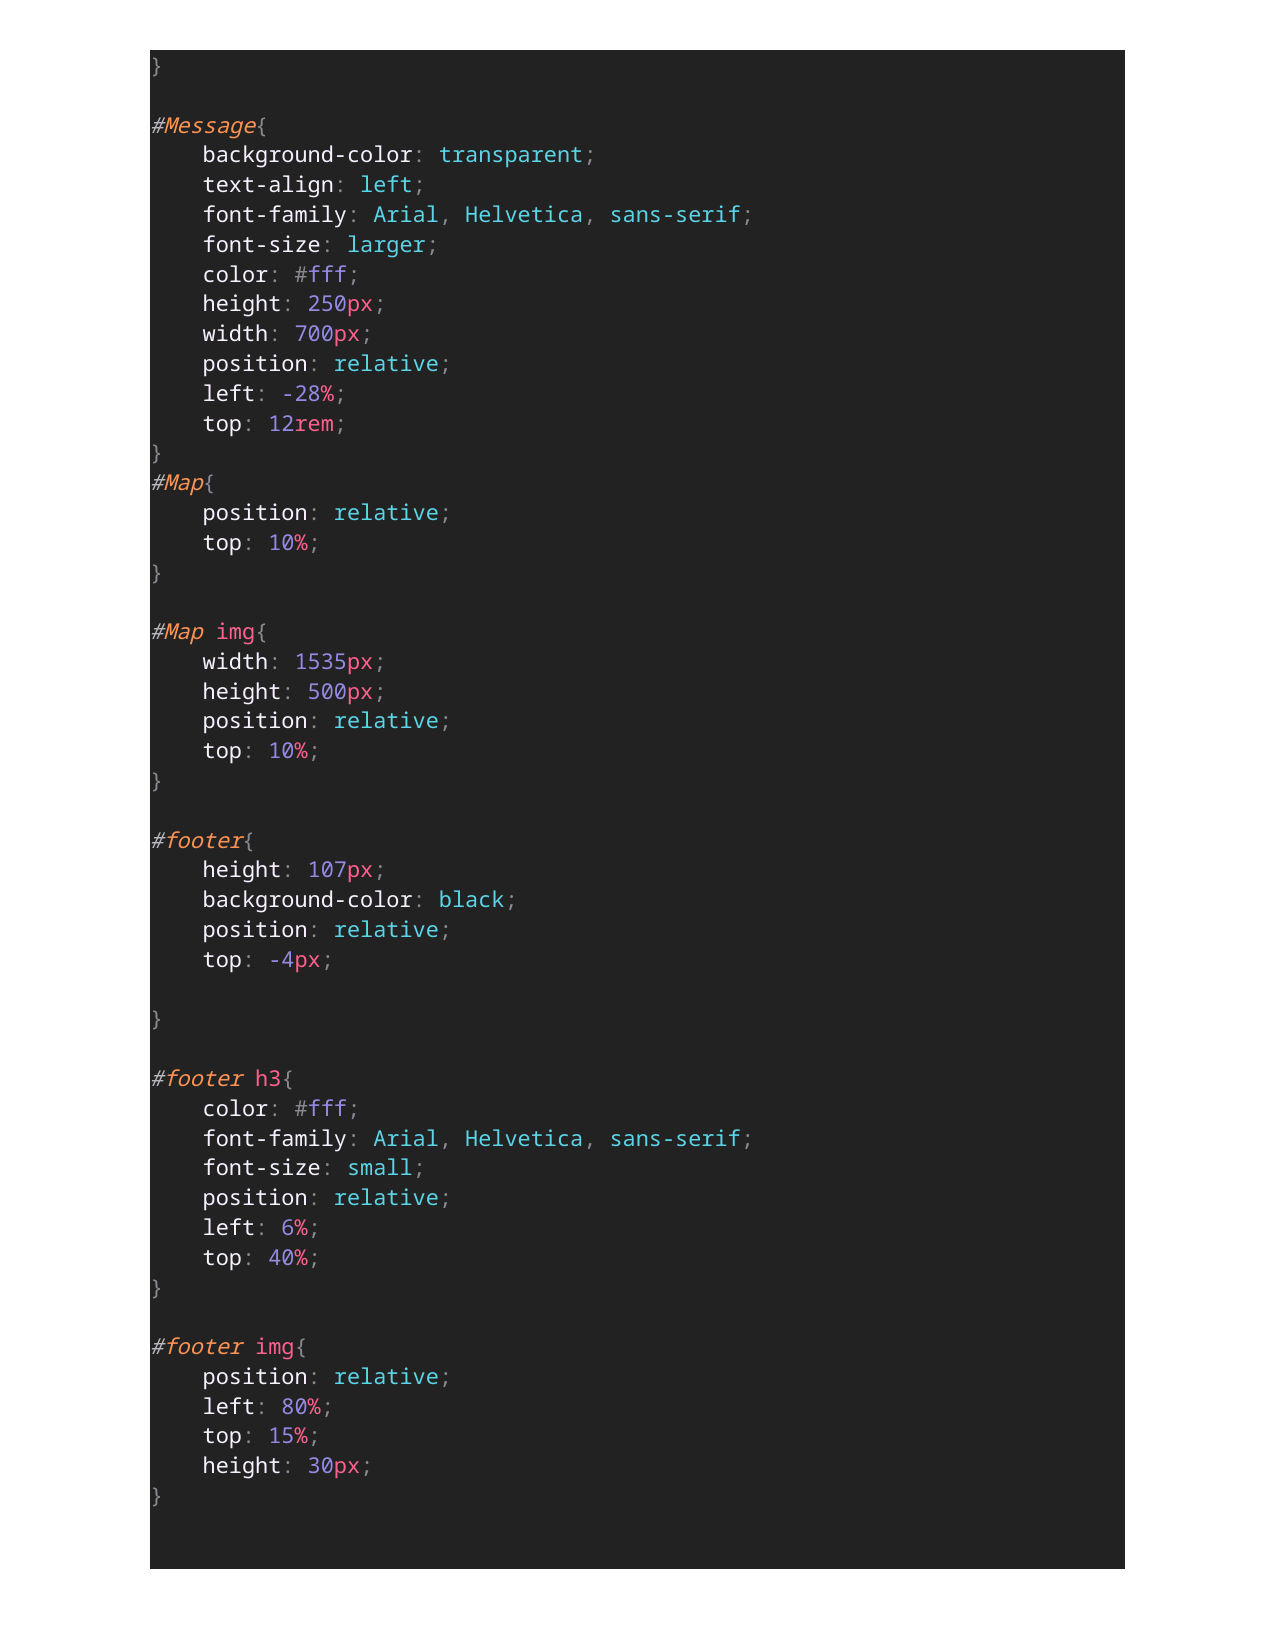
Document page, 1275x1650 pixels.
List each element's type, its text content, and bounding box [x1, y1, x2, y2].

text font-size: larger; [150, 229, 1125, 258]
text top: -4px; [150, 944, 1125, 973]
text height: 30px; [150, 1450, 1125, 1480]
text position: relative; [150, 914, 1125, 944]
text font-family: Arial, Helvetica, sans-serif; [150, 1122, 1125, 1152]
text position: relative; [150, 497, 1125, 527]
text width: 700px; [150, 318, 1125, 348]
text #Map{ [150, 467, 1125, 497]
text } [150, 437, 1125, 467]
text } [150, 1271, 1125, 1301]
text width: 1535px; [150, 646, 1125, 676]
text position: relative; [150, 705, 1125, 735]
text #Map img{ [150, 616, 1125, 646]
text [150, 199, 1125, 229]
text #footer{ [150, 824, 1125, 854]
text } [150, 1003, 1125, 1033]
text top: 15%; [150, 1420, 1125, 1450]
text height: 250px; [150, 288, 1125, 318]
text left: 80%; [150, 1391, 1125, 1420]
text position: relative; [150, 1182, 1125, 1212]
text } [150, 1480, 1125, 1510]
text color: #fff; [150, 1093, 1125, 1122]
text top: 10%; [150, 735, 1125, 765]
text text-align: left; [150, 169, 1125, 199]
text left: 6%; [150, 1212, 1125, 1242]
text background-color: black; [150, 884, 1125, 914]
text top: 40%; [150, 1242, 1125, 1271]
text background-color: transparent; [150, 139, 1125, 169]
text #footer h3{ [150, 1063, 1125, 1093]
text position: relative; [150, 1361, 1125, 1391]
text height: 107px; [150, 854, 1125, 884]
text } [150, 556, 1125, 586]
text height: 500px; [150, 676, 1125, 705]
text #footer img{ [150, 1331, 1125, 1361]
text #Message{ [150, 109, 1125, 139]
text position: relative; [150, 348, 1125, 378]
text top: 10%; [150, 527, 1125, 556]
text } [150, 50, 1125, 80]
text top: 12rem; [150, 407, 1125, 437]
text color: #fff; [150, 258, 1125, 288]
text left: -28%; [150, 378, 1125, 407]
text font-size: small; [150, 1152, 1125, 1182]
text } [150, 765, 1125, 795]
